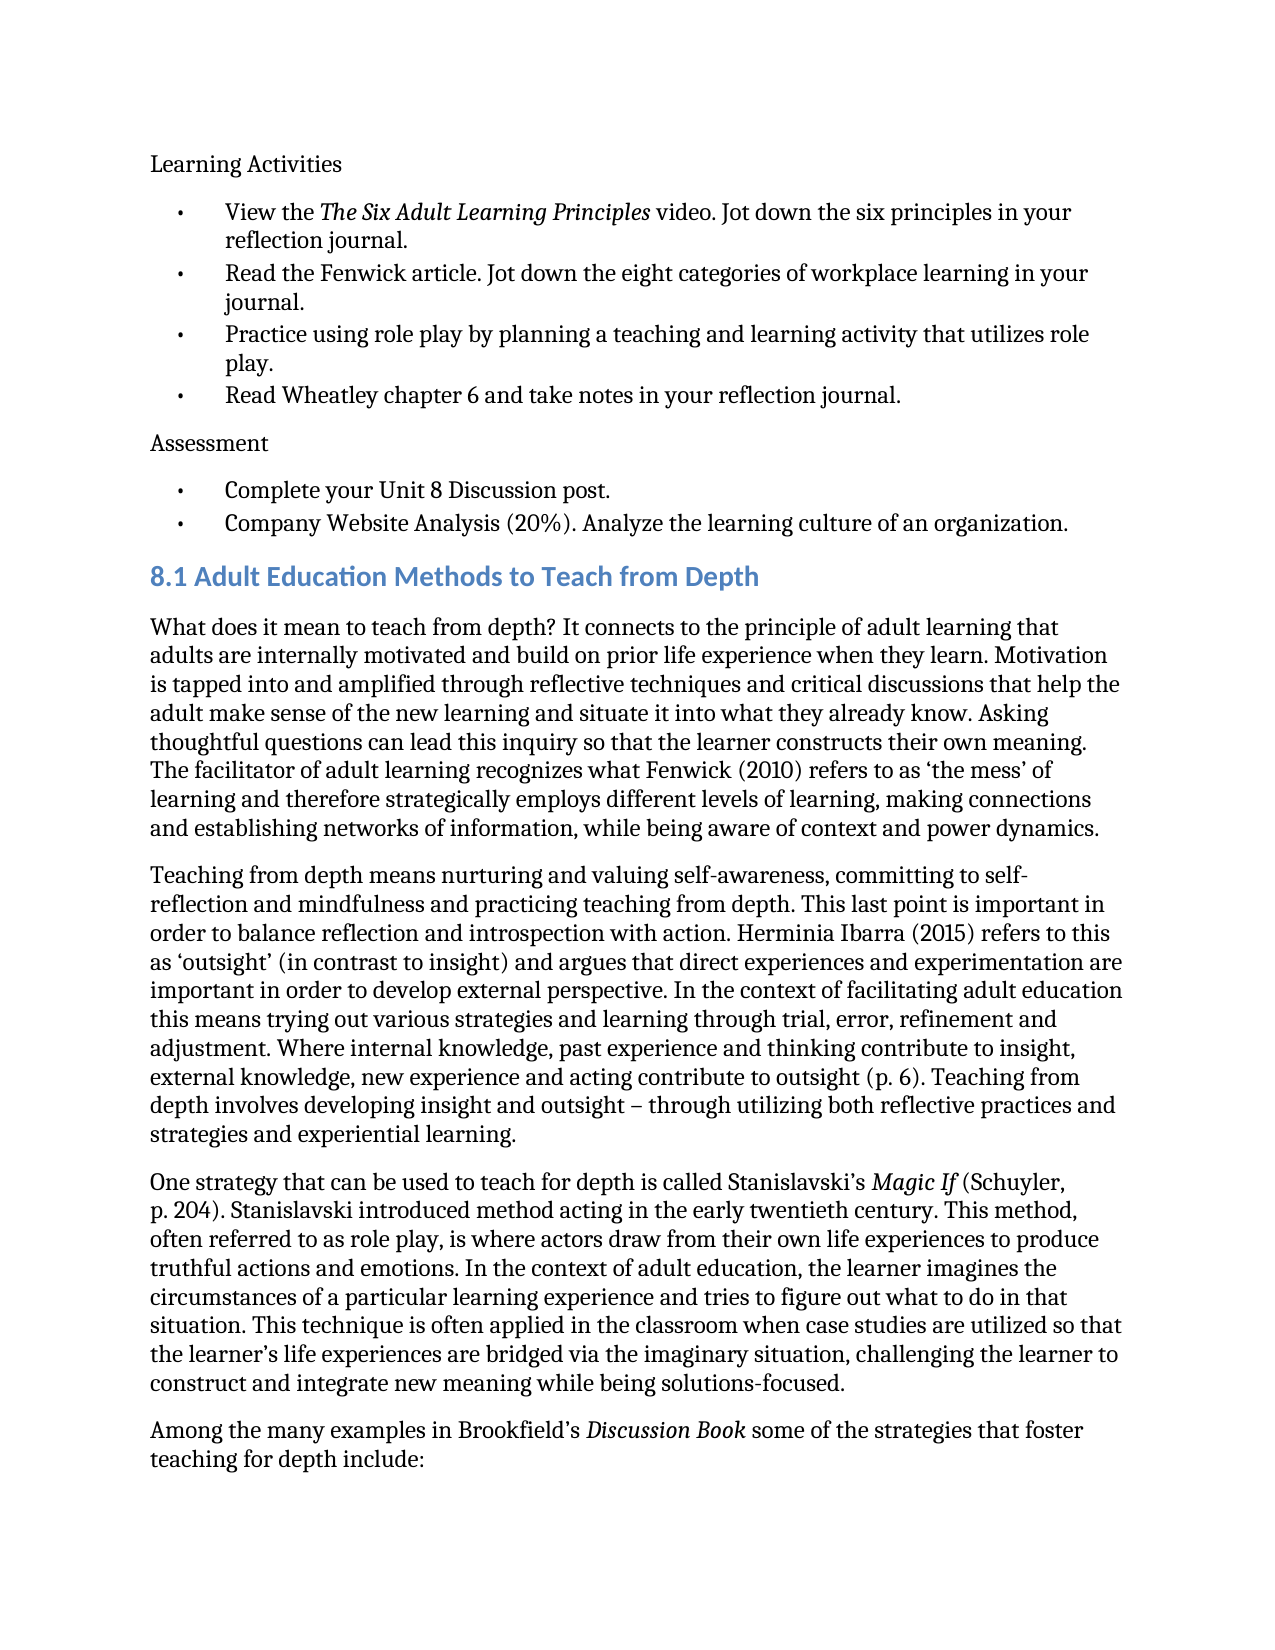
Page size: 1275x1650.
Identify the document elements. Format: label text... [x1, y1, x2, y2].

list Complete your Unit 8 Discussion post. [175, 476, 1125, 505]
subtitle 8.1 Adult Education Methods to Teach from Depth [150, 558, 1125, 594]
text Learning Activities [150, 150, 1125, 179]
list Company Website Analysis (20%). Analyze the learning culture of an organization. [175, 509, 1125, 537]
list Read the Fenwick article. Jot down the eight categories of workplace learning in your journal. [175, 259, 1125, 316]
text Teaching from depth means nurturing and valuing self-awareness, committing to self-reflection and mindfulness and practicing teaching from depth. This last point is important in order to balance reflection and introspection with action. Herminia Ibarra (2015) refers to this as ‘outsight’ (in contrast to insight) and argues that direct experiences and experimentation are important in order to develop external perspective. In the context of facilitating adult education this means trying out various strategies and learning through trial, error, refinement and adjustment. Where internal knowledge, past experience and thinking contribute to insight, external knowledge, new experience and acting contribute to outsight (p. 6). Teaching from depth involves developing insight and outsight – through utilizing both reflective practices and strategies and experiential learning. [150, 861, 1125, 1149]
text Assessment [150, 429, 1125, 457]
list Practice using role play by planning a teaching and learning activity that utilizes role play. [175, 320, 1125, 377]
text Among the many examples in Brookfield’s Discussion Book some of the strategies that foster teaching for depth include: [150, 1416, 1125, 1474]
list View the The Six Adult Learning Principles video. Jot down the six principles in your reflection journal. [175, 197, 1125, 255]
text What does it mean to teach from depth? It connects to the principle of adult learning that adults are internally motivated and build on prior life experience when they learn. Motivation is tapped into and amplified through reflective techniques and critical discussions that help the adult make sense of the new learning and situate it into what they already know. Asking thoughtful questions can lead this inquiry so that the learner constructs their own meaning. The facilitator of adult learning recognizes what Fenwick (2010) refers to as ‘the mess’ of learning and therefore strategically employs different levels of learning, making connections and establishing networks of information, while being aware of context and power dynamics. [150, 613, 1125, 843]
text One strategy that can be used to teach for depth is called Stanislavski’s Magic If (Schuyler, p. 204). Stanislavski introduced method acting in the early twentieth century. This method, often referred to as role play, is where actors draw from their own life experiences to produce truthful actions and emotions. In the context of adult education, the learner imagines the circumstances of a particular learning experience and tries to figure out what to do in that situation. This technique is often applied in the classroom when case studies are utilized so that the learner’s life experiences are bridged via the imaginary situation, challenging the learner to construct and integrate new meaning while being solutions-focused. [150, 1168, 1125, 1398]
list Read Wheatley chapter 6 and take notes in your reflection journal. [175, 381, 1125, 410]
